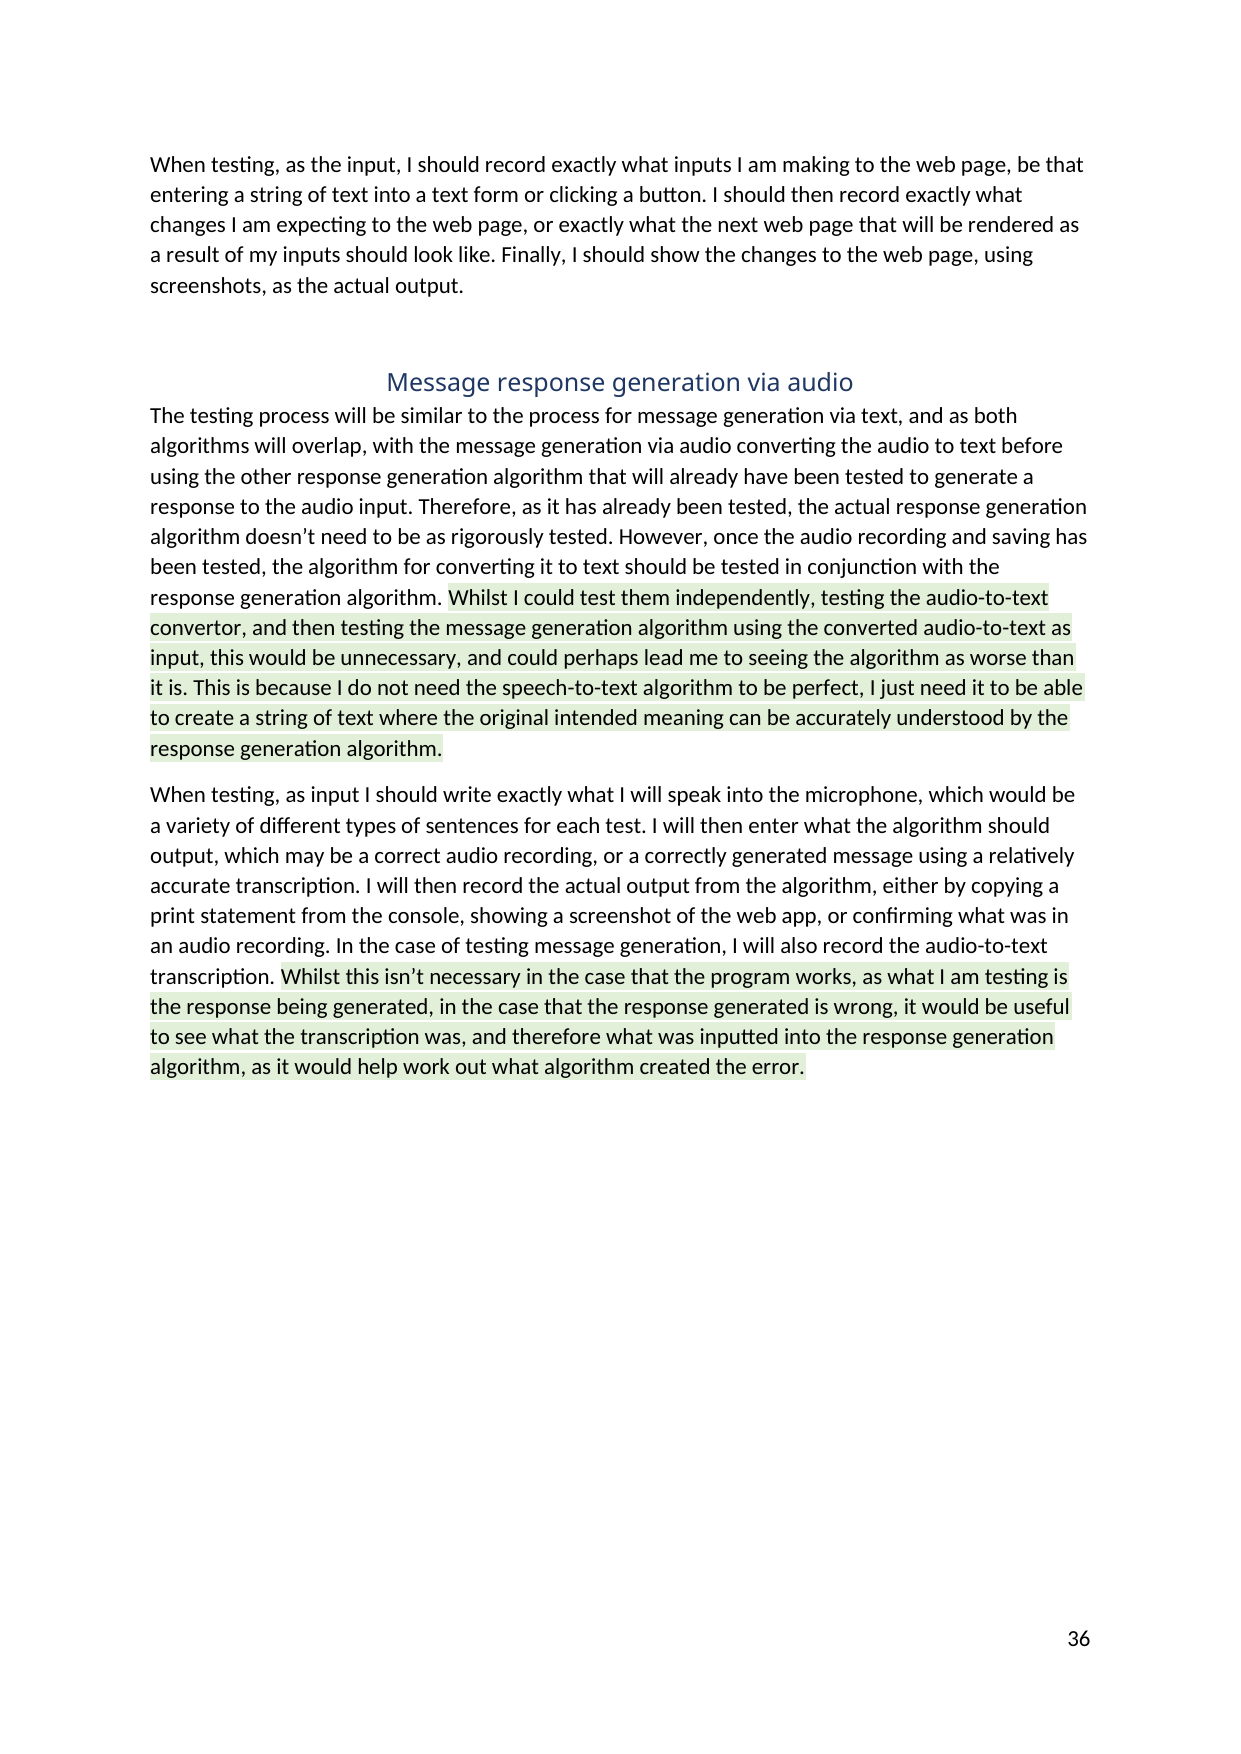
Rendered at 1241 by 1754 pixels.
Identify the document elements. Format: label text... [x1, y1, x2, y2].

text The testing process will be similar to the process for message generation via text, and as both algorithms will overlap, with the message generation via audio converting the audio to text before using the other response generation algorithm that will already have been tested to generate a response to the audio input. Therefore, as it has already been tested, the actual response generation algorithm doesn’t need to be as rigorously tested. However, once the audio recording and saving has been tested, the algorithm for converting it to text should be tested in conjunction with the response generation algorithm. Whilst I could test them independently, testing the audio-to-text convertor, and then testing the message generation algorithm using the converted audio-to-text as input, this would be unnecessary, and could perhaps lead me to seeing the algorithm as worse than it is. This is because I do not need the speech-to-text algorithm to be perfect, I just need it to be able to create a string of text where the original intended meaning can be accurately understood by the response generation algorithm. [150, 401, 1090, 762]
subtitle Message response generation via audio [150, 364, 1090, 399]
text When testing, as the input, I should record exactly what inputs I am making to the web page, be that entering a string of text into a text form or clicking a button. I should then record exactly what changes I am expecting to the web page, or exactly what the next web page that will be rendered as a result of my inputs should look like. Finally, I should show the changes to the web page, using screenshots, as the actual output. [150, 150, 1090, 299]
text When testing, as input I should write exactly what I will speak into the microphone, which would be a variety of different types of sentences for each test. I will then enter what the algorithm should output, which may be a correct audio recording, or a correctly generated message using a relatively accurate transcription. I will then record the actual output from the algorithm, either by copying a print statement from the console, showing a screenshot of the web app, or confirming what was in an audio recording. In the case of testing message generation, I will also record the audio-to-text transcription. Whilst this isn’t necessary in the case that the program works, as what I am testing is the response being generated, in the case that the response generated is wrong, it would be useful to see what the transcription was, and therefore what was inputted into the response generation algorithm, as it would help work out what algorithm created the error. [150, 781, 1090, 1080]
